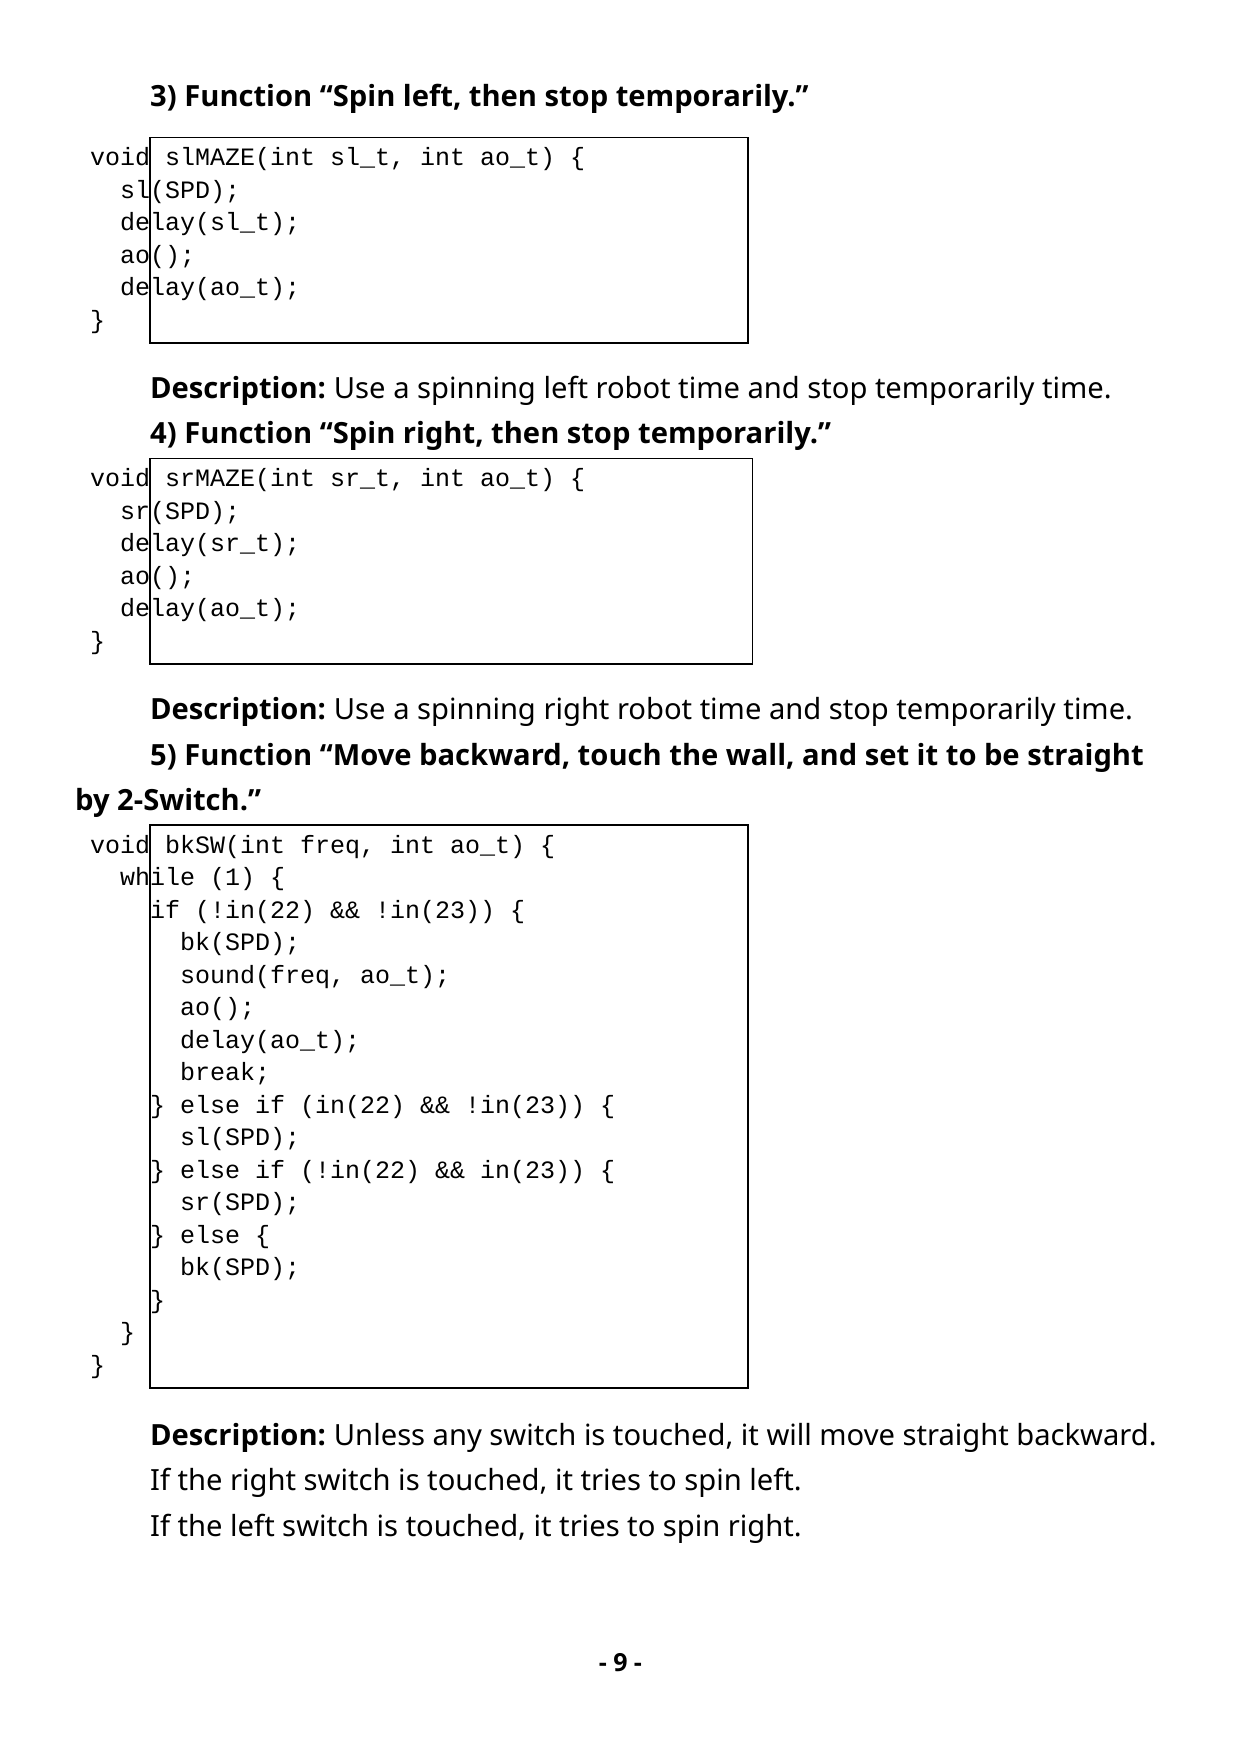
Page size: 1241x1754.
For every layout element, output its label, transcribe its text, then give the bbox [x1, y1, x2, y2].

text Description: Unless any switch is touched, it will move straight backward. [75, 1414, 1165, 1454]
text 5) Function “Move backward, touch the wall, and set it to be straight by 2-Switch.” [75, 734, 1165, 819]
text 3) Function “Spin left, then stop temporarily.” [75, 75, 1165, 115]
text If the right switch is touched, it tries to spin left. [75, 1459, 1165, 1499]
text Description: Use a spinning right robot time and stop temporarily time. [75, 688, 1165, 728]
text If the left switch is touched, it tries to spin right. [75, 1505, 1165, 1545]
text 4) Function “Spin right, then stop temporarily.” [75, 413, 1165, 452]
text Description: Use a spinning left robot time and stop temporarily time. [75, 367, 1165, 407]
